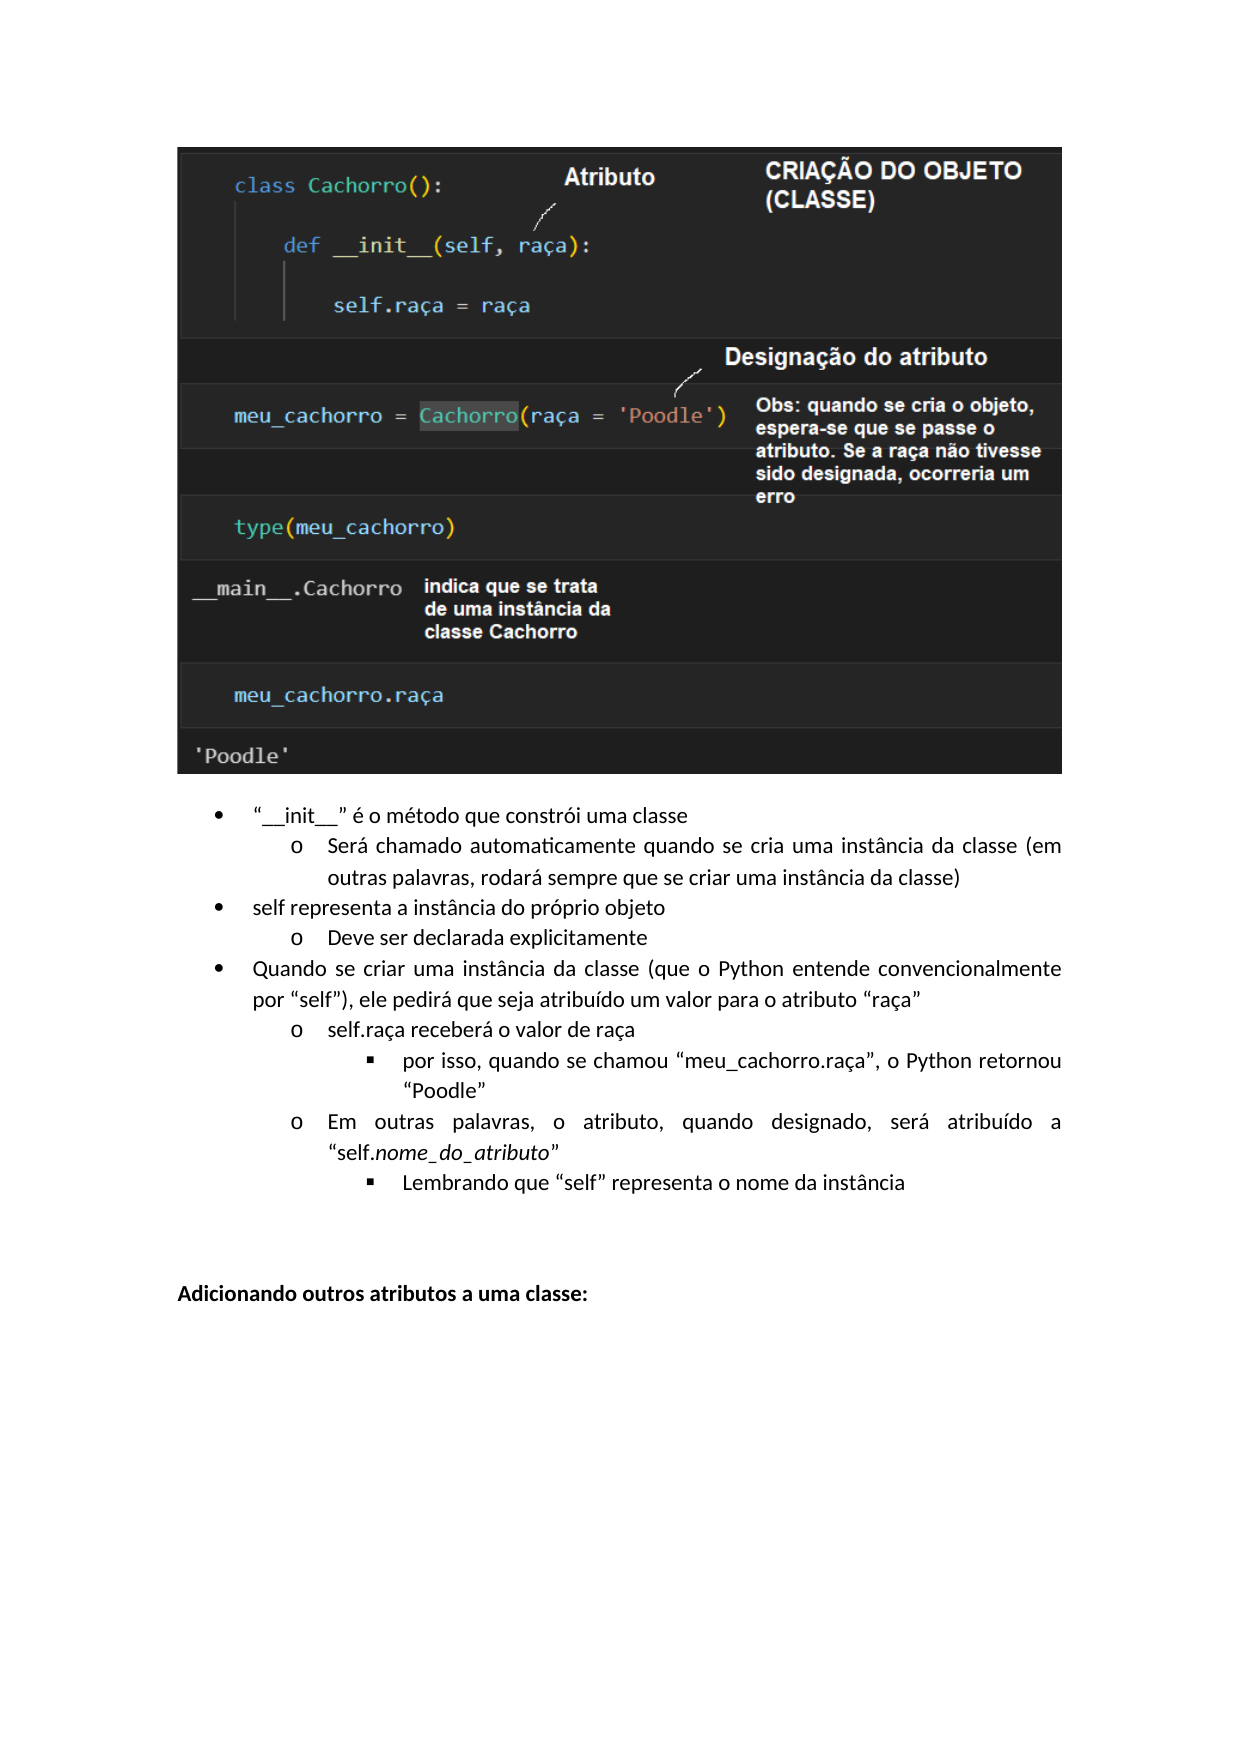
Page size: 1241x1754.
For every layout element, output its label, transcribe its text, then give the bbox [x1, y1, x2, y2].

list Quando se criar uma instância da classe (que o Python entende convencionalmente por “self”), ele pedirá que seja atribuído um valor para o atributo “raça” [215, 954, 1063, 1013]
list “__init__” é o método que constrói uma classe [215, 801, 1063, 829]
list self.raça receberá o valor de raça [290, 1015, 1063, 1044]
list Será chamado automaticamente quando se cria uma instância da classe (em outras palavras, rodará sempre que se criar uma instância da classe) [290, 831, 1063, 891]
list Em outras palavras, o atributo, quando designado, será atribuído a “self.nome_do_atributo” [290, 1107, 1063, 1166]
list por isso, quando se chamou “meu_cachorro.raça”, o Python retornou “Poodle” [365, 1046, 1063, 1105]
list Lembrando que “self” representa o nome da instância [365, 1168, 1063, 1196]
picture [177, 147, 1062, 774]
list self representa a instância do próprio objeto [215, 893, 1063, 921]
list Deve ser declarada explicitamente [290, 923, 1063, 952]
text Adicionando outros atributos a uma classe: [177, 1279, 1063, 1307]
